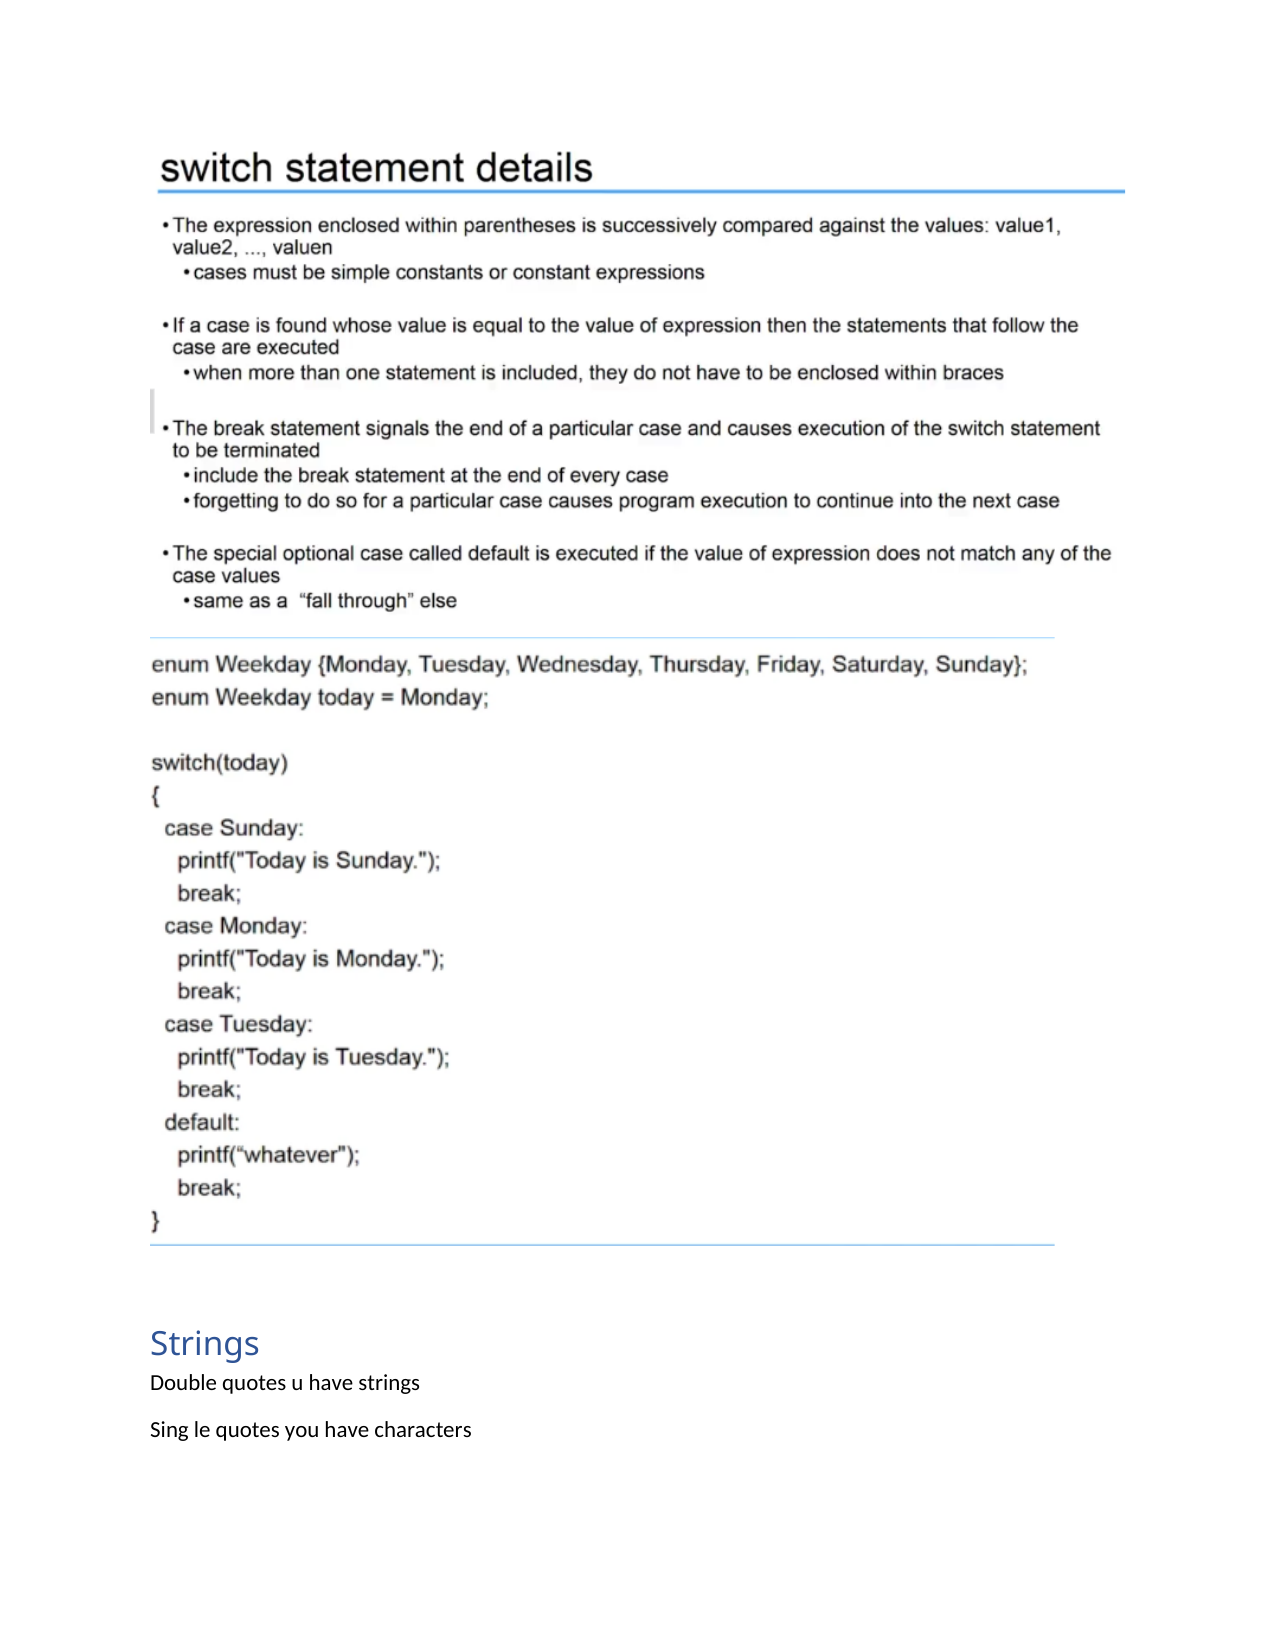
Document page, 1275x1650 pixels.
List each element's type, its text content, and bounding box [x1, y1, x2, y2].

picture [150, 637, 1055, 1246]
text Sing le quotes you have characters [150, 1415, 1125, 1443]
subtitle Strings [150, 1319, 1125, 1365]
text Double quotes u have strings [150, 1368, 1125, 1396]
picture [150, 150, 1125, 619]
